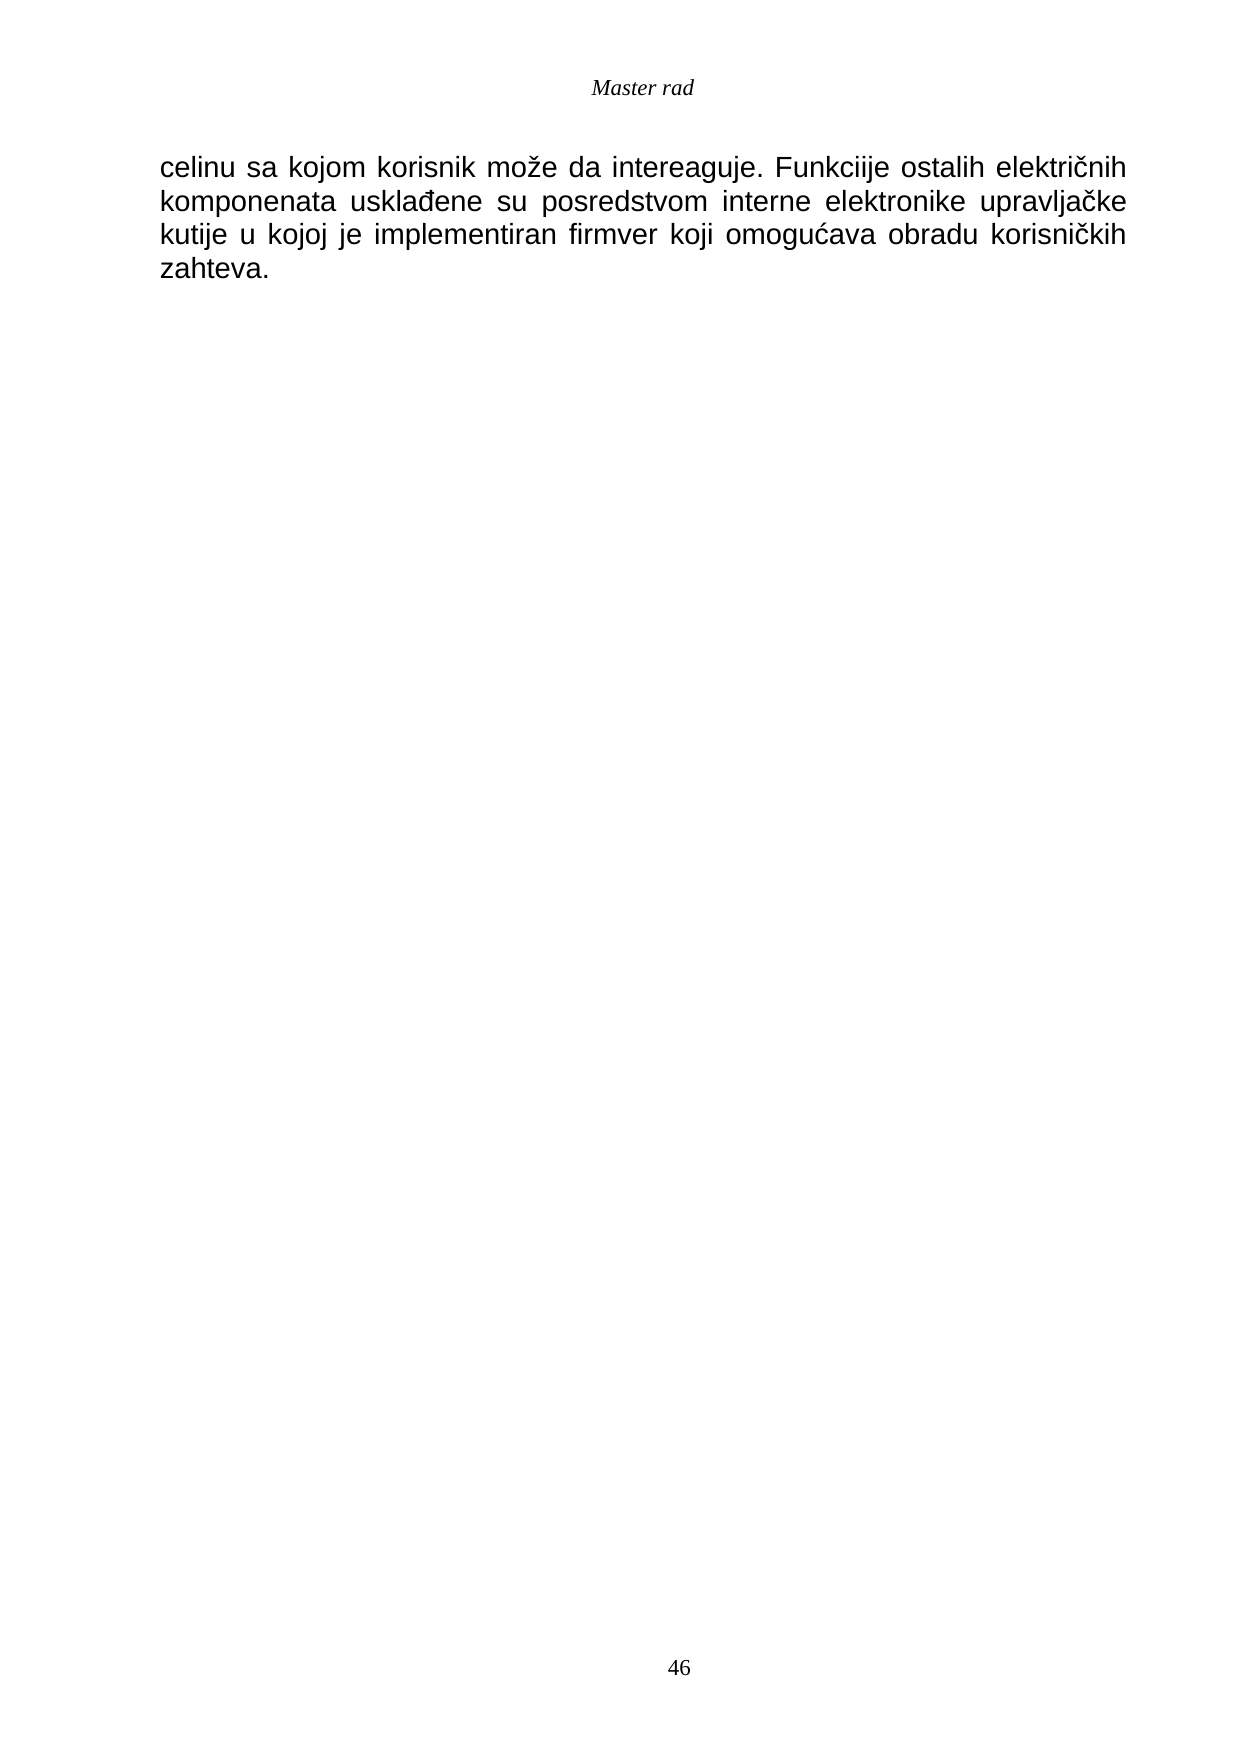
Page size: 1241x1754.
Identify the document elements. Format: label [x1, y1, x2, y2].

text [159, 150, 1128, 284]
